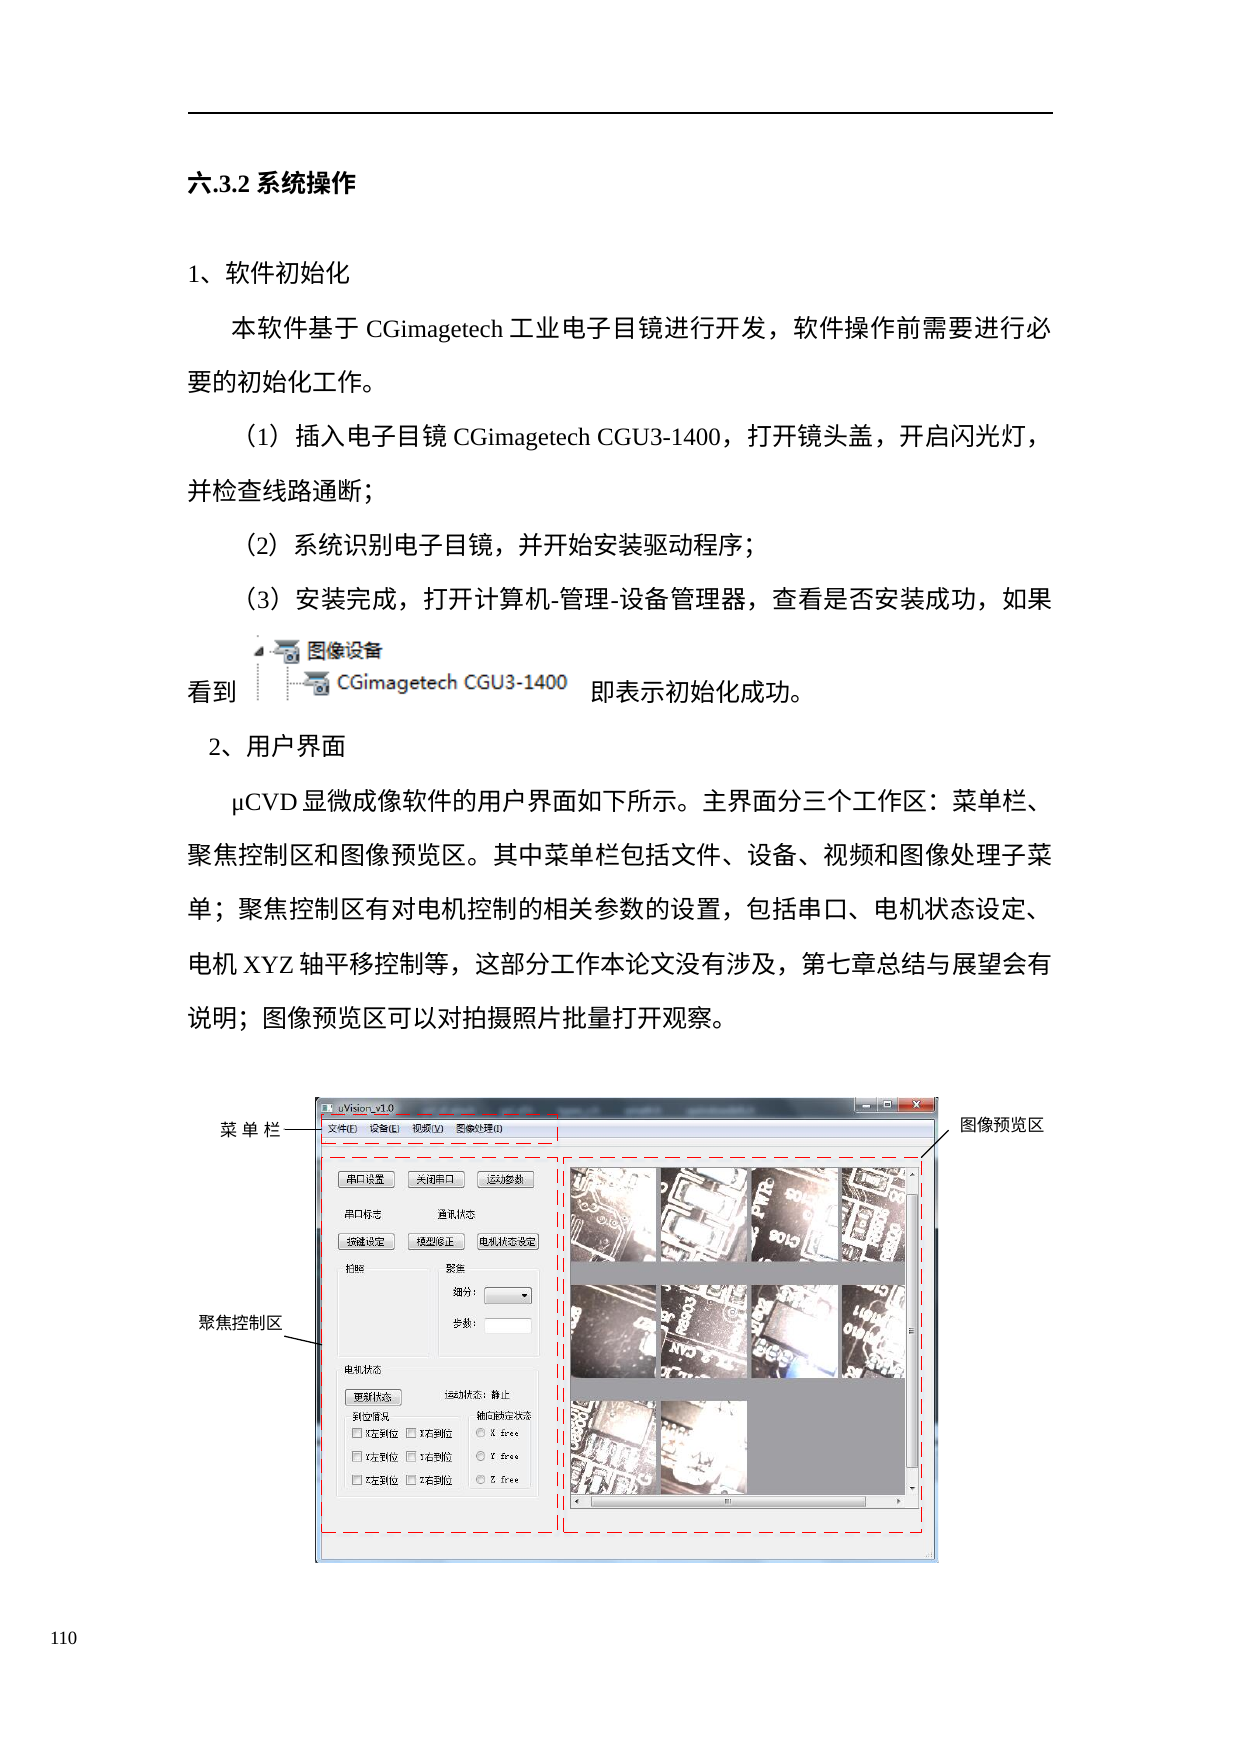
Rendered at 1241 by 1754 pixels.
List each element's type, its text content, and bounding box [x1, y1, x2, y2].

subtitle 系统操作 [187, 164, 1053, 200]
text 本软件基于CGimagetech工业电子目镜进行开发，软件操作前需要进行必要的初始化工作。 [187, 308, 1053, 399]
text 2、用户界面 [187, 727, 1053, 763]
list 软件初始化 [187, 254, 1053, 290]
text μCVD显微成像软件的用户界面如下所示。主界面分三个工作区：菜单栏、聚焦控制区和图像预览区。其中菜单栏包括文件、设备、视频和图像处理子菜单；聚焦控制区有对电机控制的相关参数的设置，包括串口、电机状态设定、电机XYZ轴平移控制等，这部分工作本论文没有涉及，第七章总结与展望会有说明；图像预览区可以对拍摄照片批量打开观察。 [187, 781, 1053, 1035]
picture [237, 634, 591, 702]
list （3）安装完成，打开计算机-管理-设备管理器，查看是否安装成功，如果看到即表示初始化成功。 [187, 580, 1053, 709]
list （2）系统识别电子目镜，并开始安装驱动程序； [187, 526, 1053, 562]
list （1）插入电子目镜CGimagetech CGU3-1400，打开镜头盖，开启闪光灯，并检查线路通断； [187, 417, 1053, 507]
